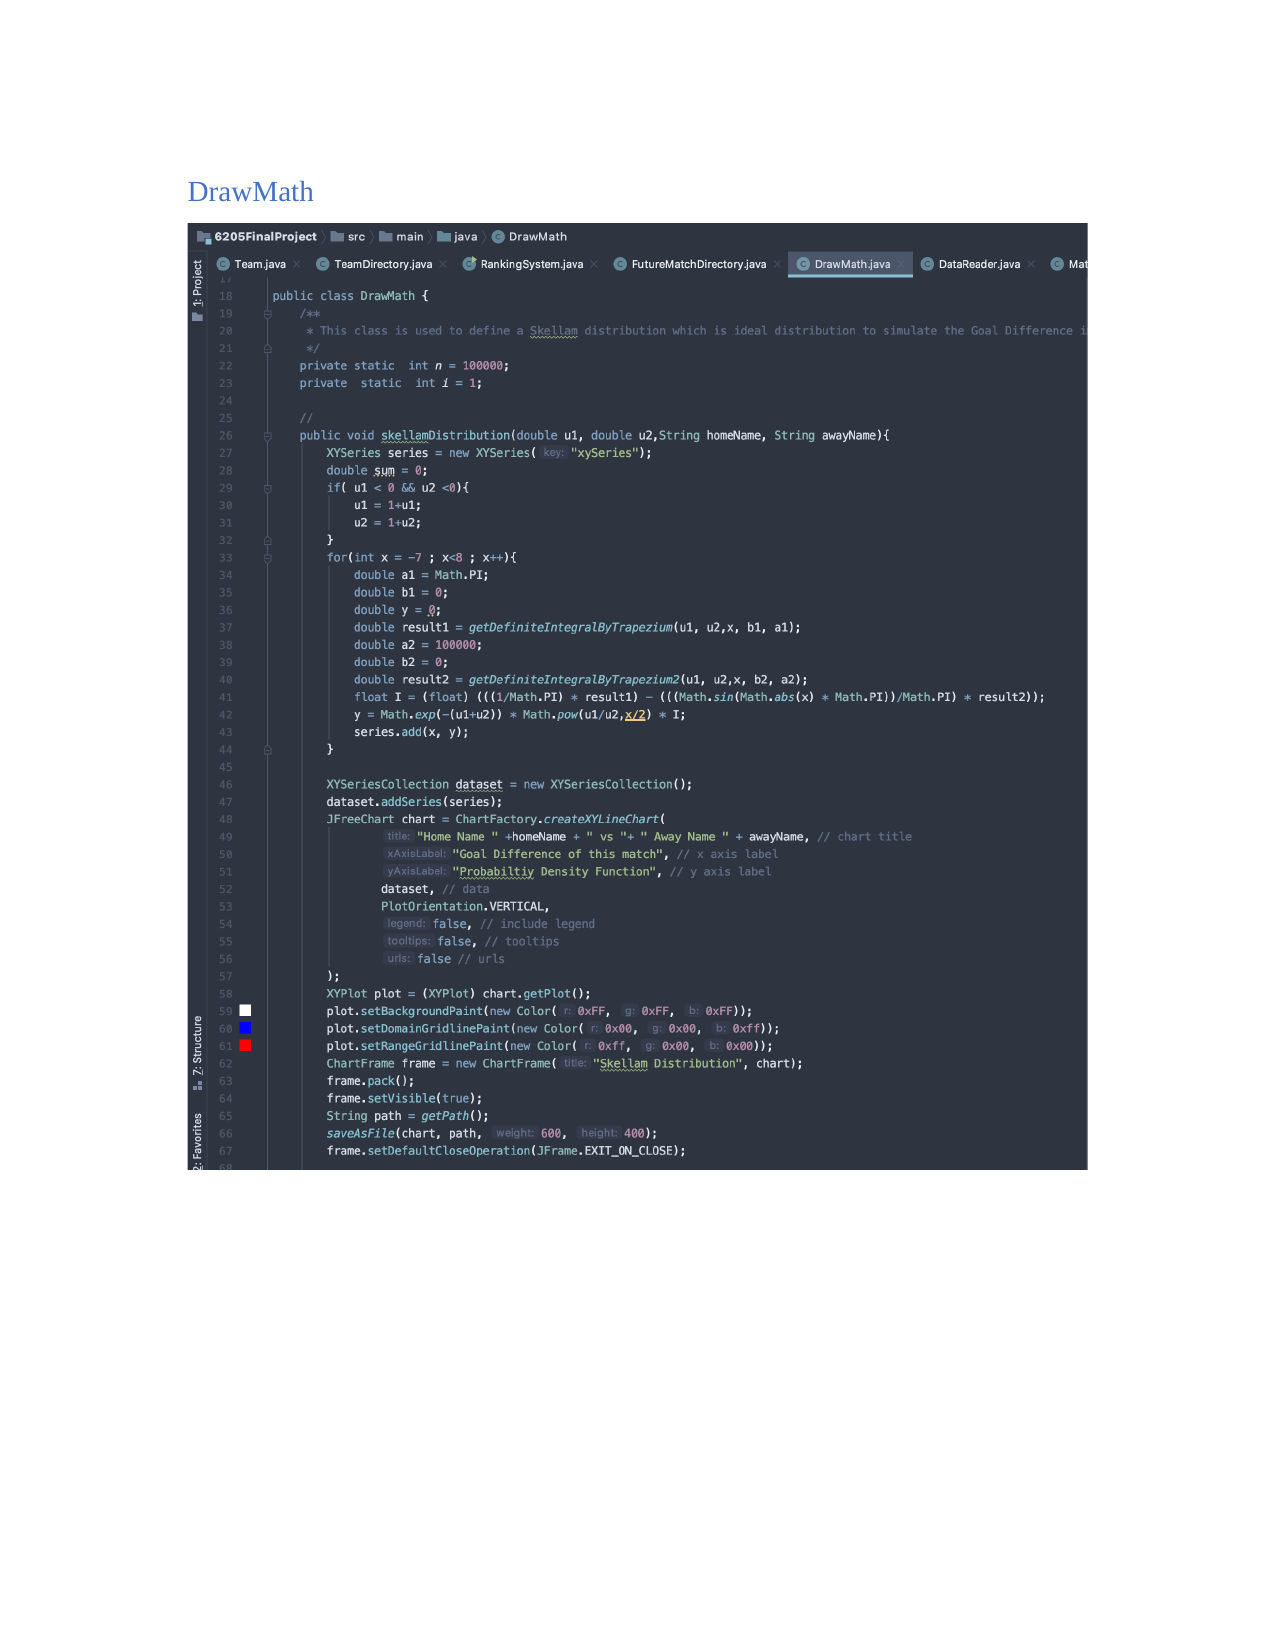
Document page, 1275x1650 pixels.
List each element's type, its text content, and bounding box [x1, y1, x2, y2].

subtitle DrawMath [187, 159, 1087, 223]
picture [187, 223, 1088, 1170]
